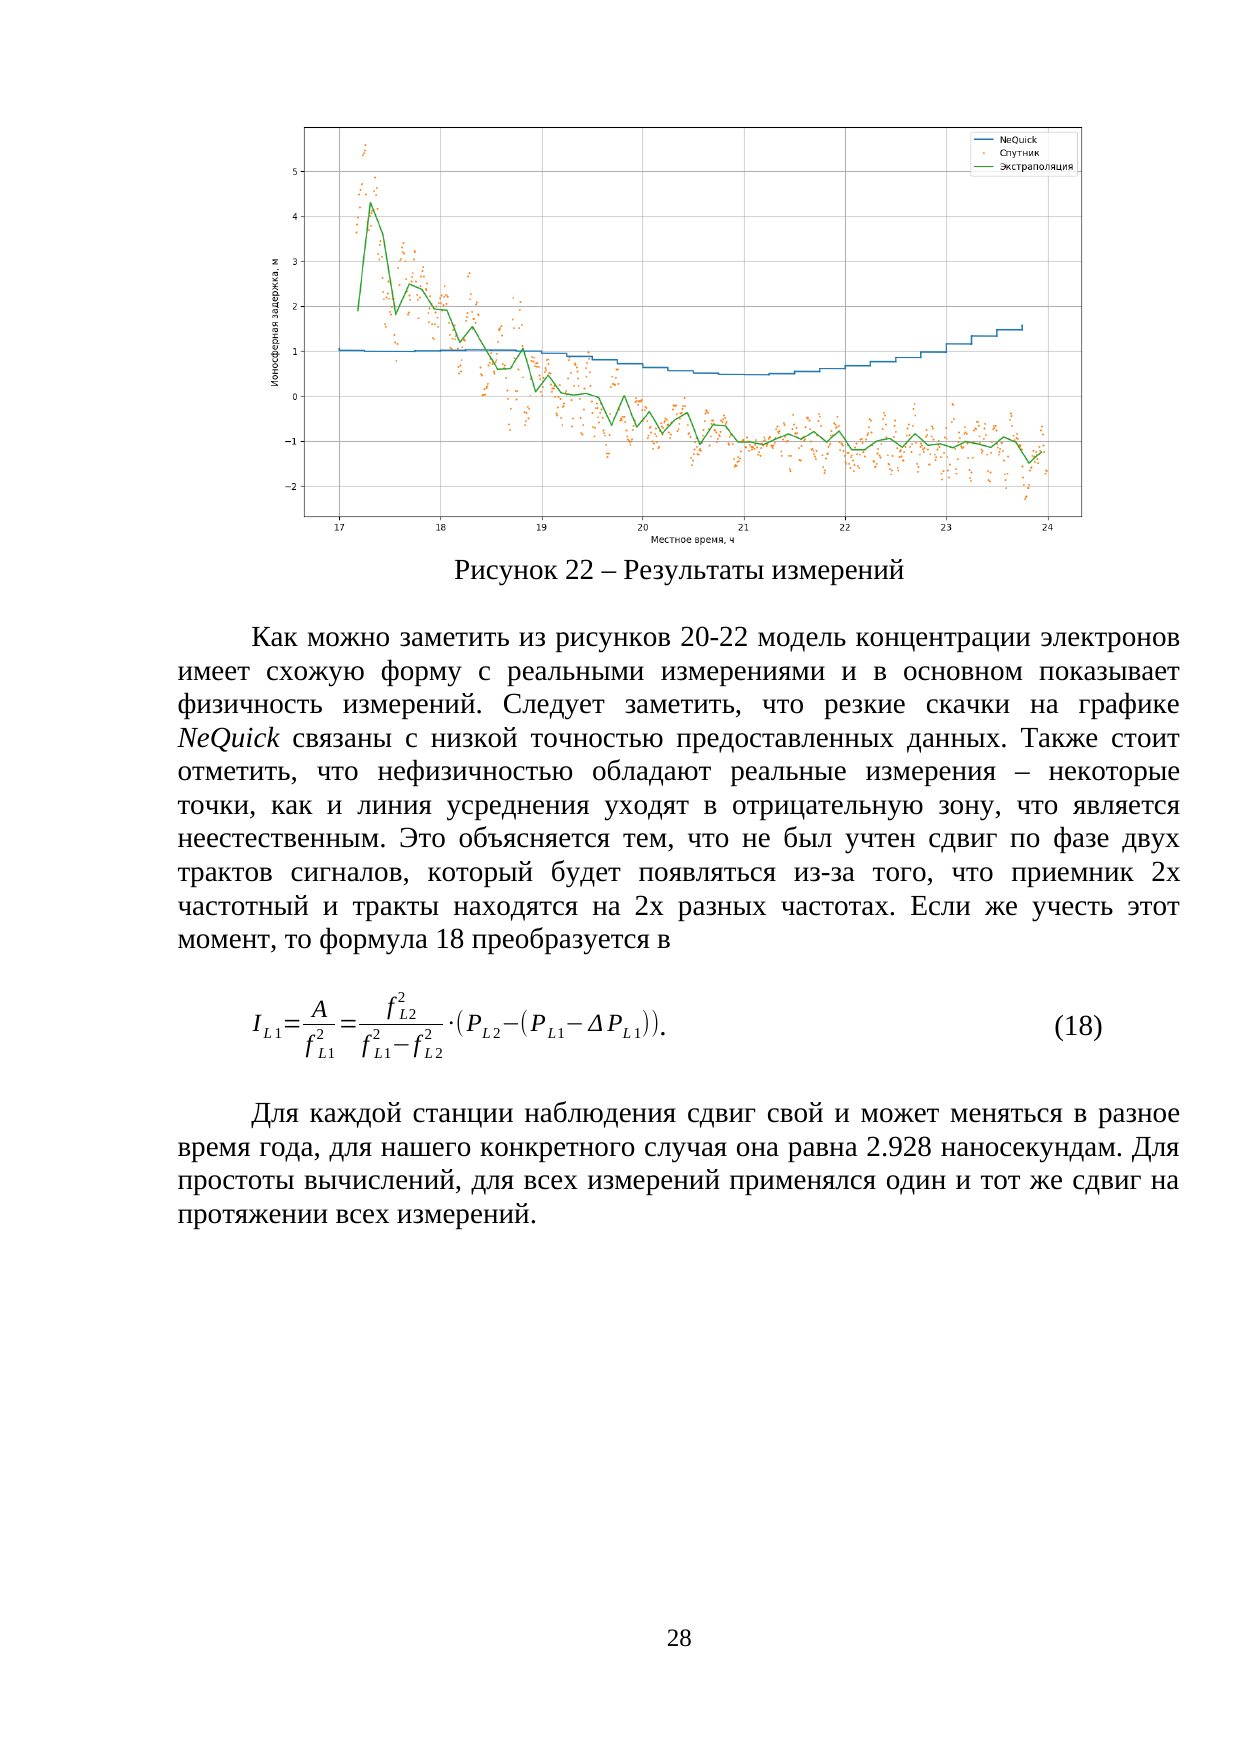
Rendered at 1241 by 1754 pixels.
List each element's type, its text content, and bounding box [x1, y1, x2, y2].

text Как можно заметить из рисунков 20-22 модель концентрации электронов имеет схожую форму с реальными измерениями и в основном показывает физичность измерений. Следует заметить, что резкие скачки на графике NeQuick связаны с низкой точностью предоставленных данных. Также стоит отметить, что нефизичностью обладают реальные измерения – некоторые точки, как и линия усреднения уходят в отрицательную зону, что является неестественным. Это объясняется тем, что не был учтен сдвиг по фазе двух трактов сигналов, который будет появляться из-за того, что приемник 2х частотный и тракты находятся на 2х разных частотах. Если же учесть этот момент, то формула 18 преобразуется в [177, 619, 1181, 955]
text . (18) [177, 988, 1181, 1062]
picture [261, 118, 1098, 553]
text Рисунок 22 – Результаты измерений [177, 552, 1181, 586]
text Для каждой станции наблюдения сдвиг свой и может меняться в разное время года, для нашего конкретного случая она равна 2.928 наносекундам. Для простоты вычислений, для всех измерений применялся один и тот же сдвиг на протяжении всех измерений. [177, 1095, 1181, 1229]
